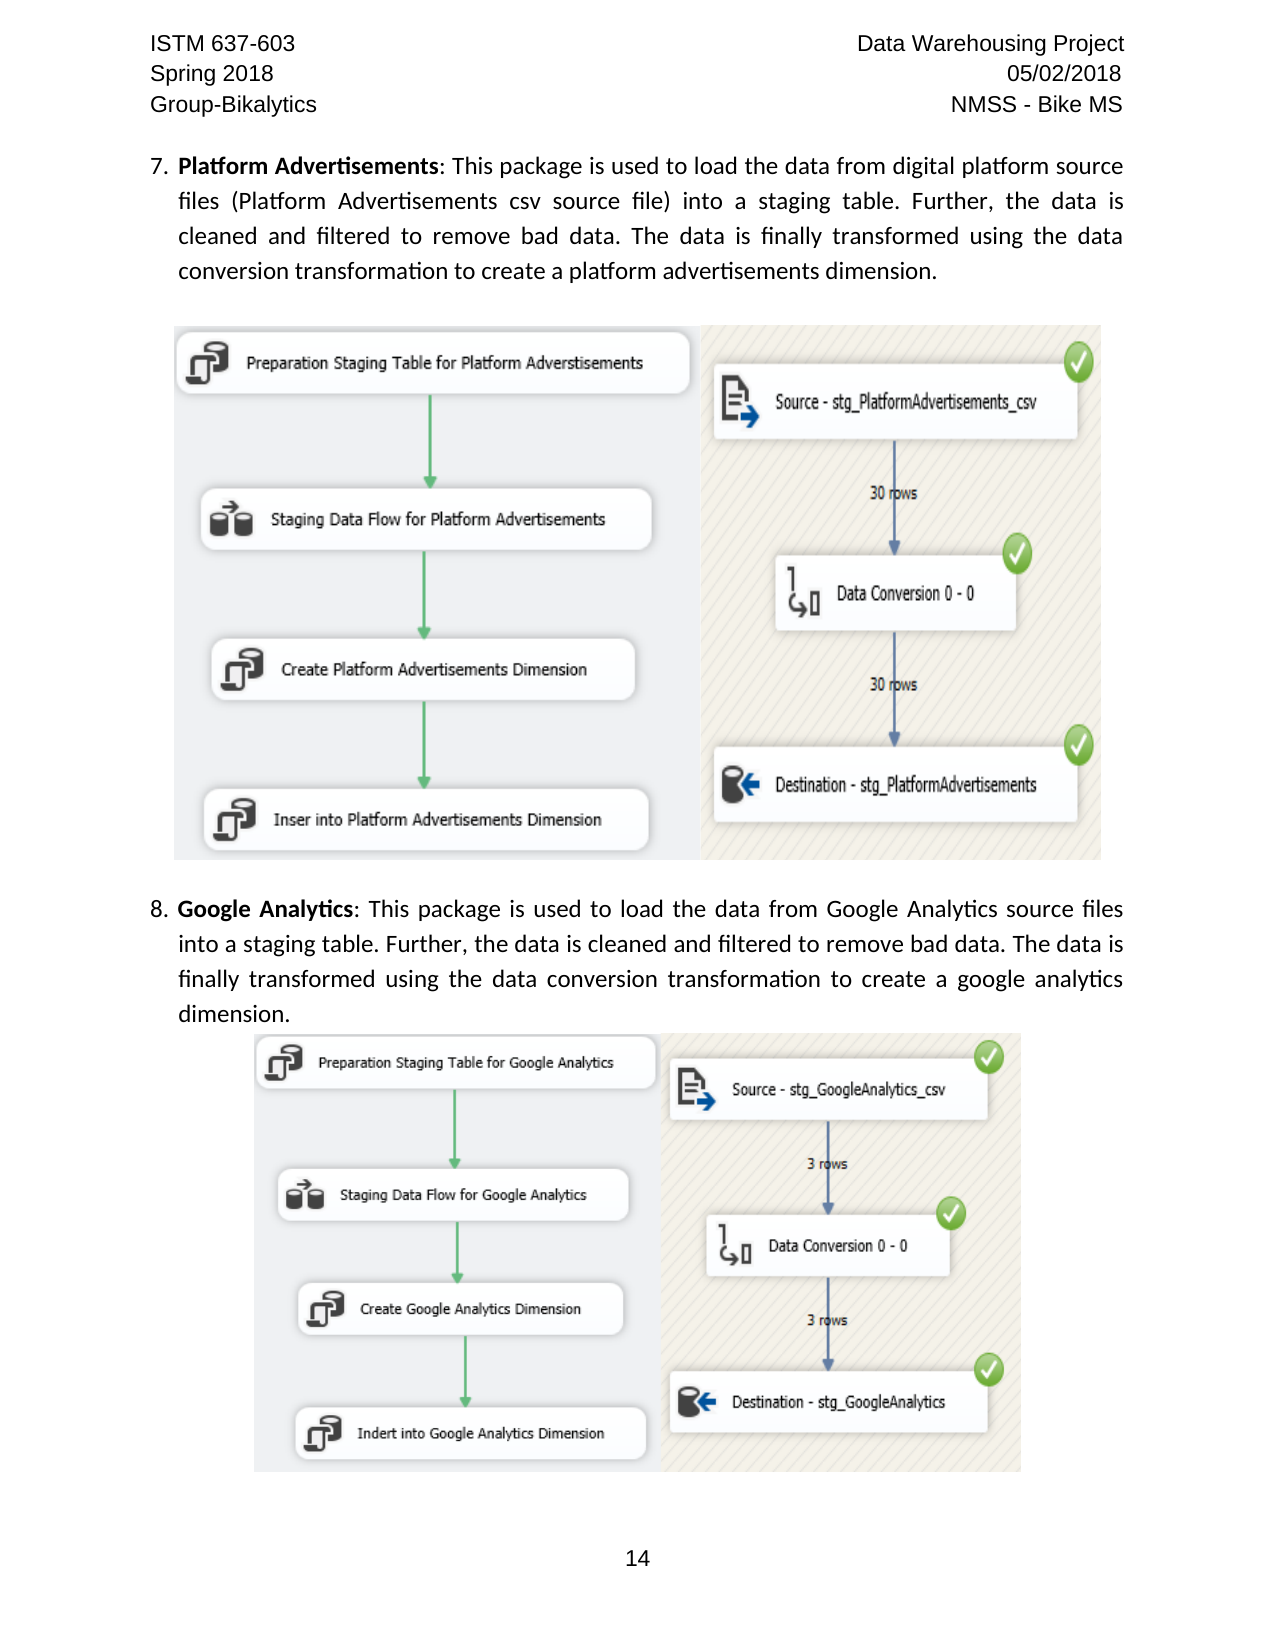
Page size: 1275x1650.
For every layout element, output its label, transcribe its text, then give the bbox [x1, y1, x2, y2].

list Platform Advertisements: This package is used to load the data from digital platform source files (Platform Advertisements csv source file) into a staging table. Further, the data is cleaned and filtered to remove bad data. The data is finally transformed using the data conversion transformation to create a platform advertisements dimension. [150, 150, 1125, 286]
picture [174, 325, 1101, 860]
text 8. Google Analytics: This package is used to load the data from Google Analytics source files into a staging table. Further, the data is cleaned and filtered to remove bad data. The data is finally transformed using the data conversion transformation to create a google analytics dimension. [150, 893, 1125, 1029]
picture [254, 1033, 1021, 1472]
